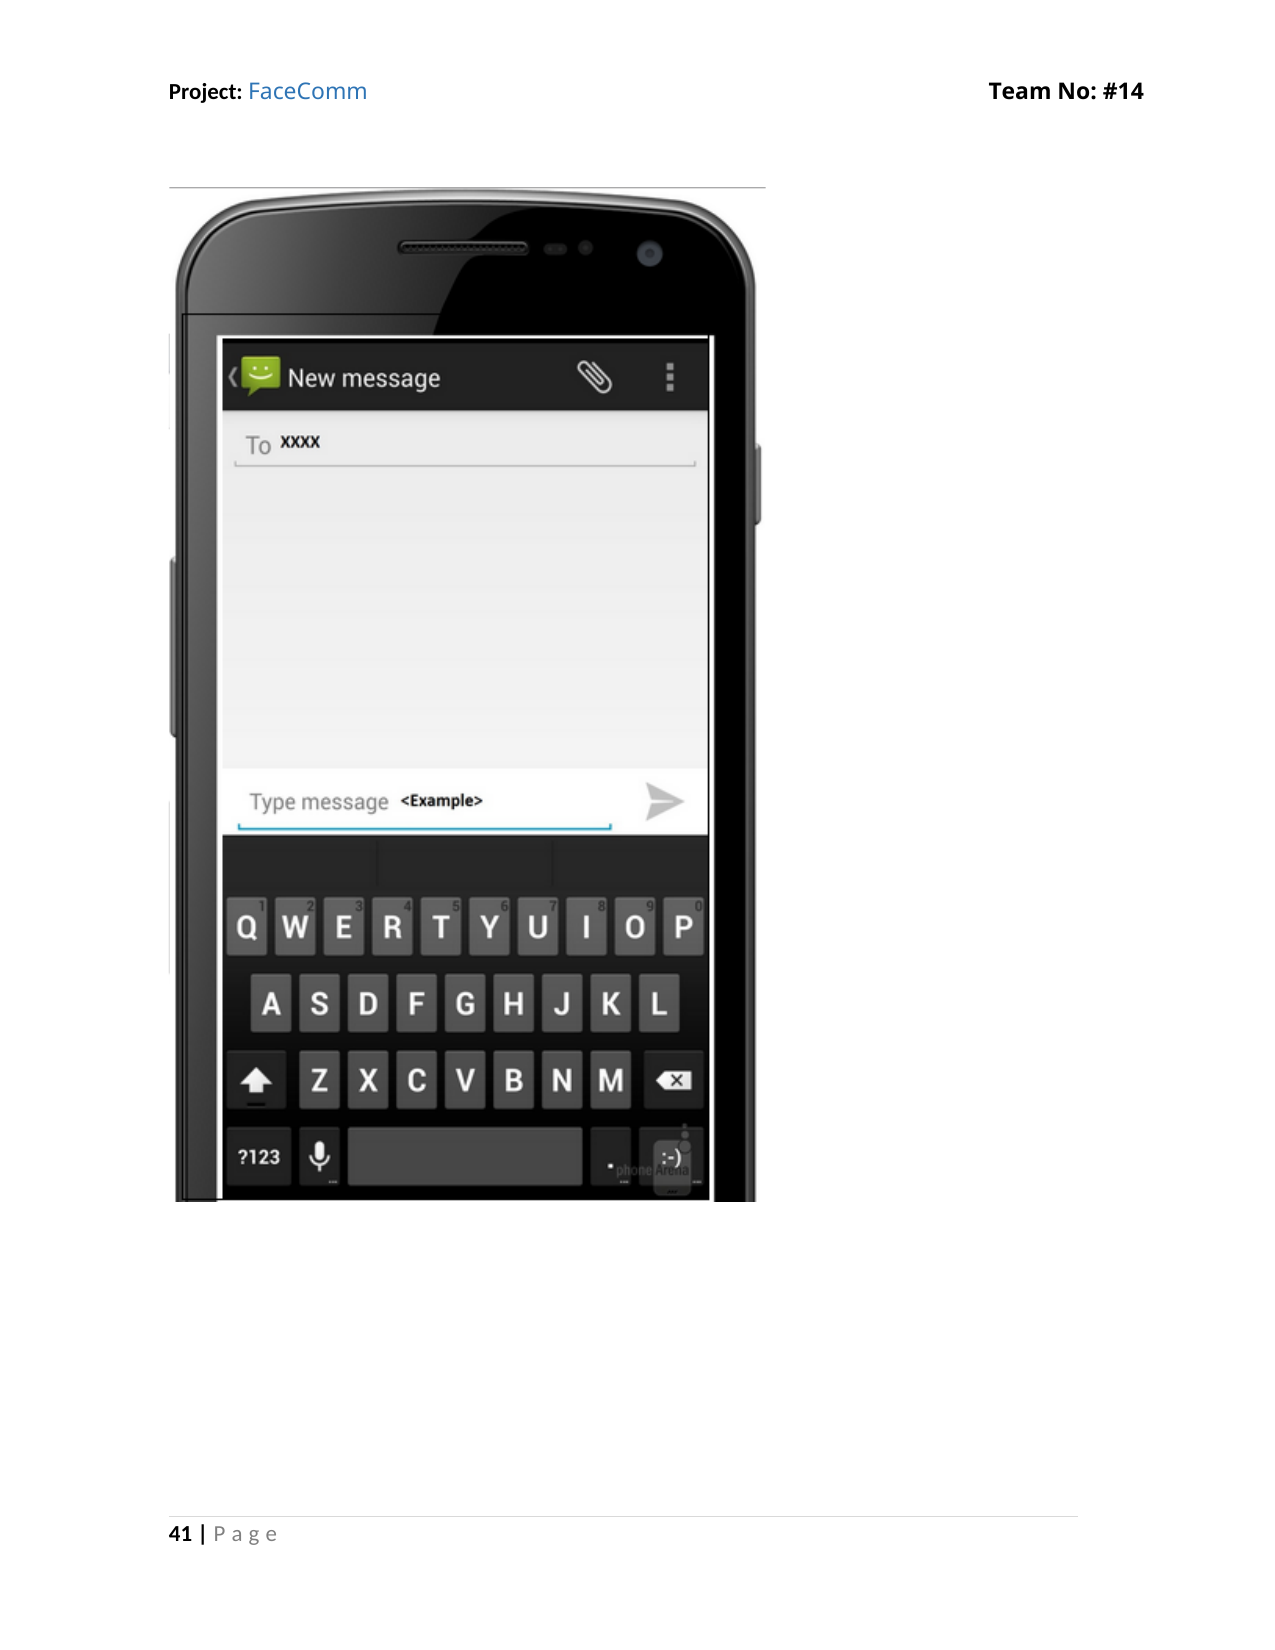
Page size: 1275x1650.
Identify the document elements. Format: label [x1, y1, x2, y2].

picture [168, 187, 766, 1202]
